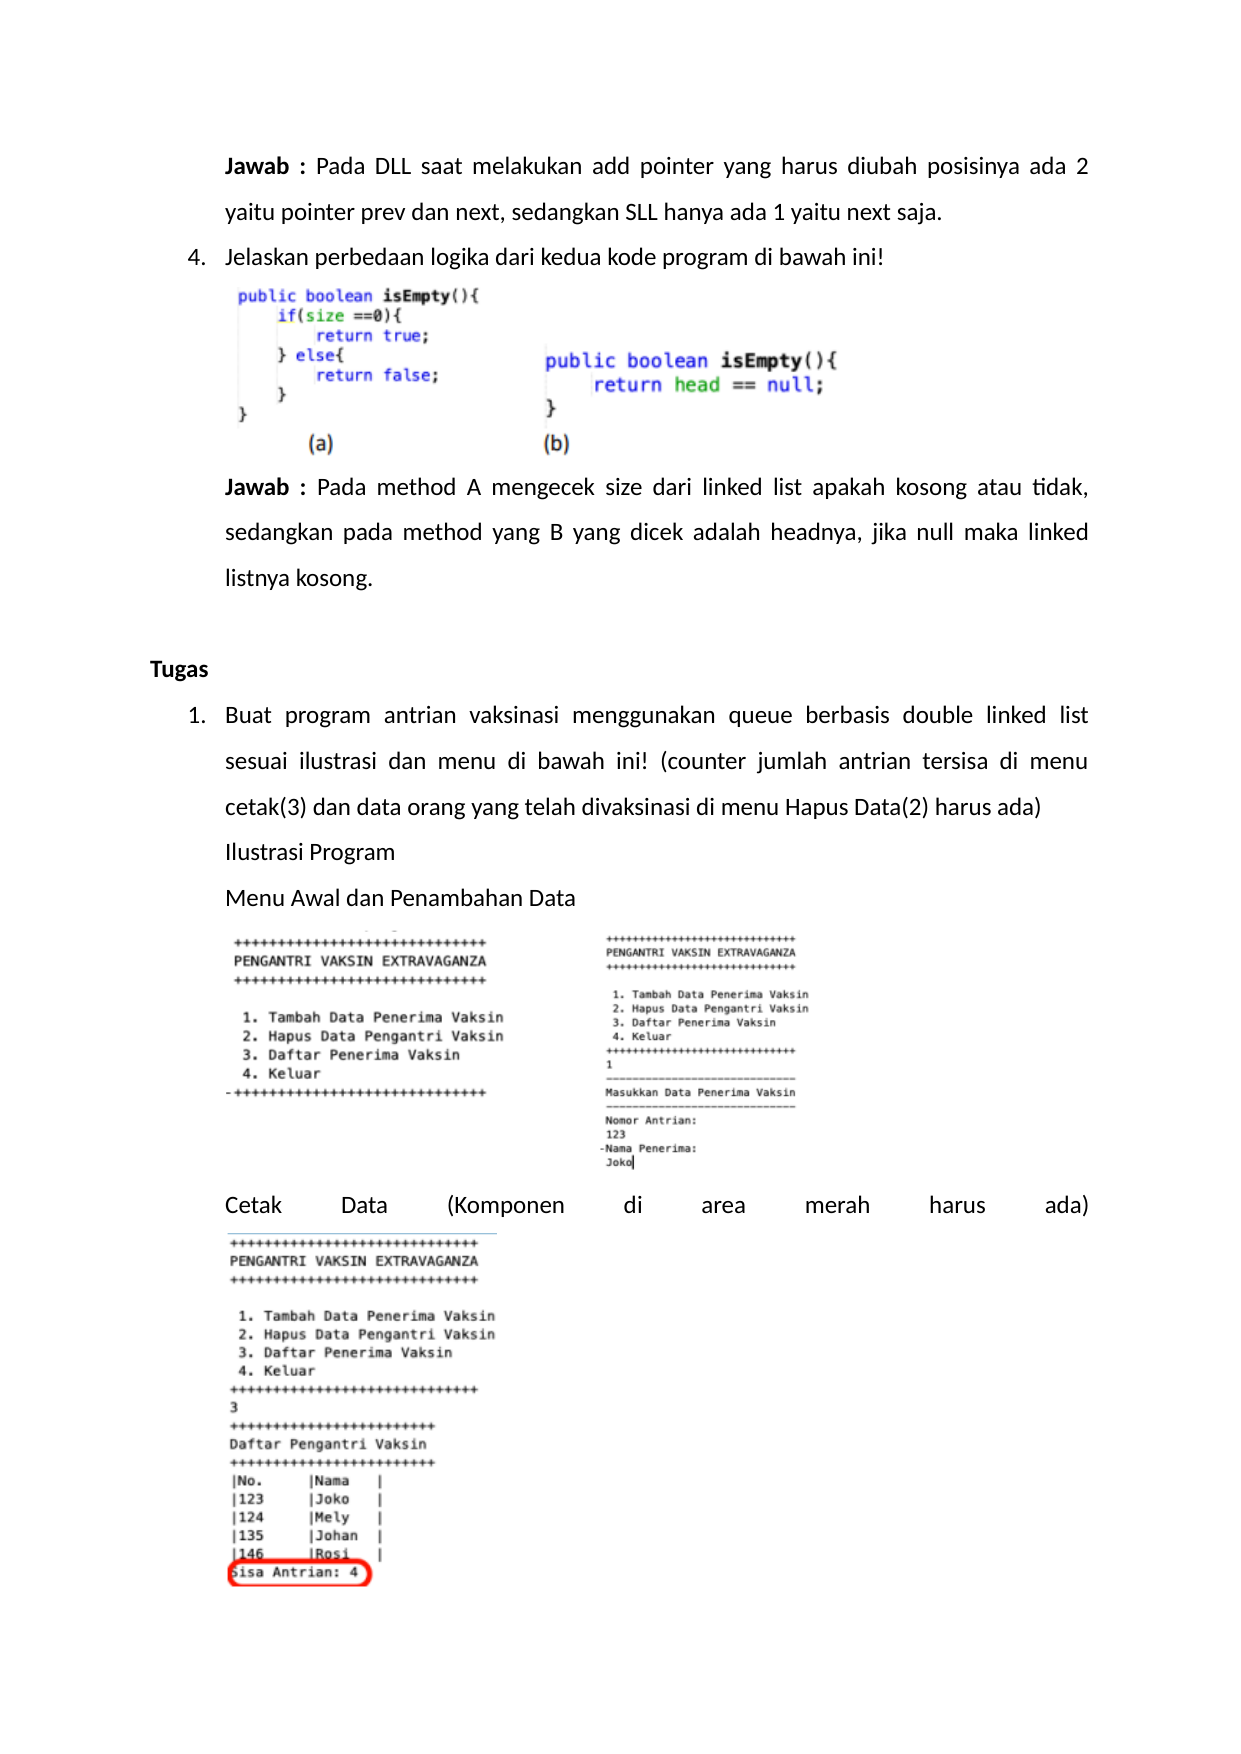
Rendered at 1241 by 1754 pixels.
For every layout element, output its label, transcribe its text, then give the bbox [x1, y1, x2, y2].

list Ilustrasi Program [225, 836, 1090, 867]
picture [225, 287, 843, 457]
list Jawab : Pada method A mengecek size dari linked list apakah kosong atau tidak, sedangkan pada method yang B yang dicek adalah headnya, jika null maka linked listnya kosong. [225, 471, 1090, 593]
list Jawab : Pada DLL saat melakukan add pointer yang harus diubah posisinya ada 2 yaitu pointer prev dan next, sedangkan SLL hanya ada 1 yaitu next saja. [225, 150, 1090, 226]
picture [225, 1233, 497, 1591]
list Menu Awal dan Penambahan Data [225, 882, 1090, 913]
list Tugas [150, 653, 1090, 684]
list Buat program antrian vaksinasi menggunakan queue berbasis double linked list sesuai ilustrasi dan menu di bawah ini! (counter jumlah antrian tersisa di menu cetak(3) dan data orang yang telah divaksinasi di menu Hapus Data(2) harus ada) [187, 699, 1090, 821]
list Jelaskan perbedaan logika dari kedua kode program di bawah ini! [187, 241, 1090, 272]
picture [225, 927, 814, 1176]
